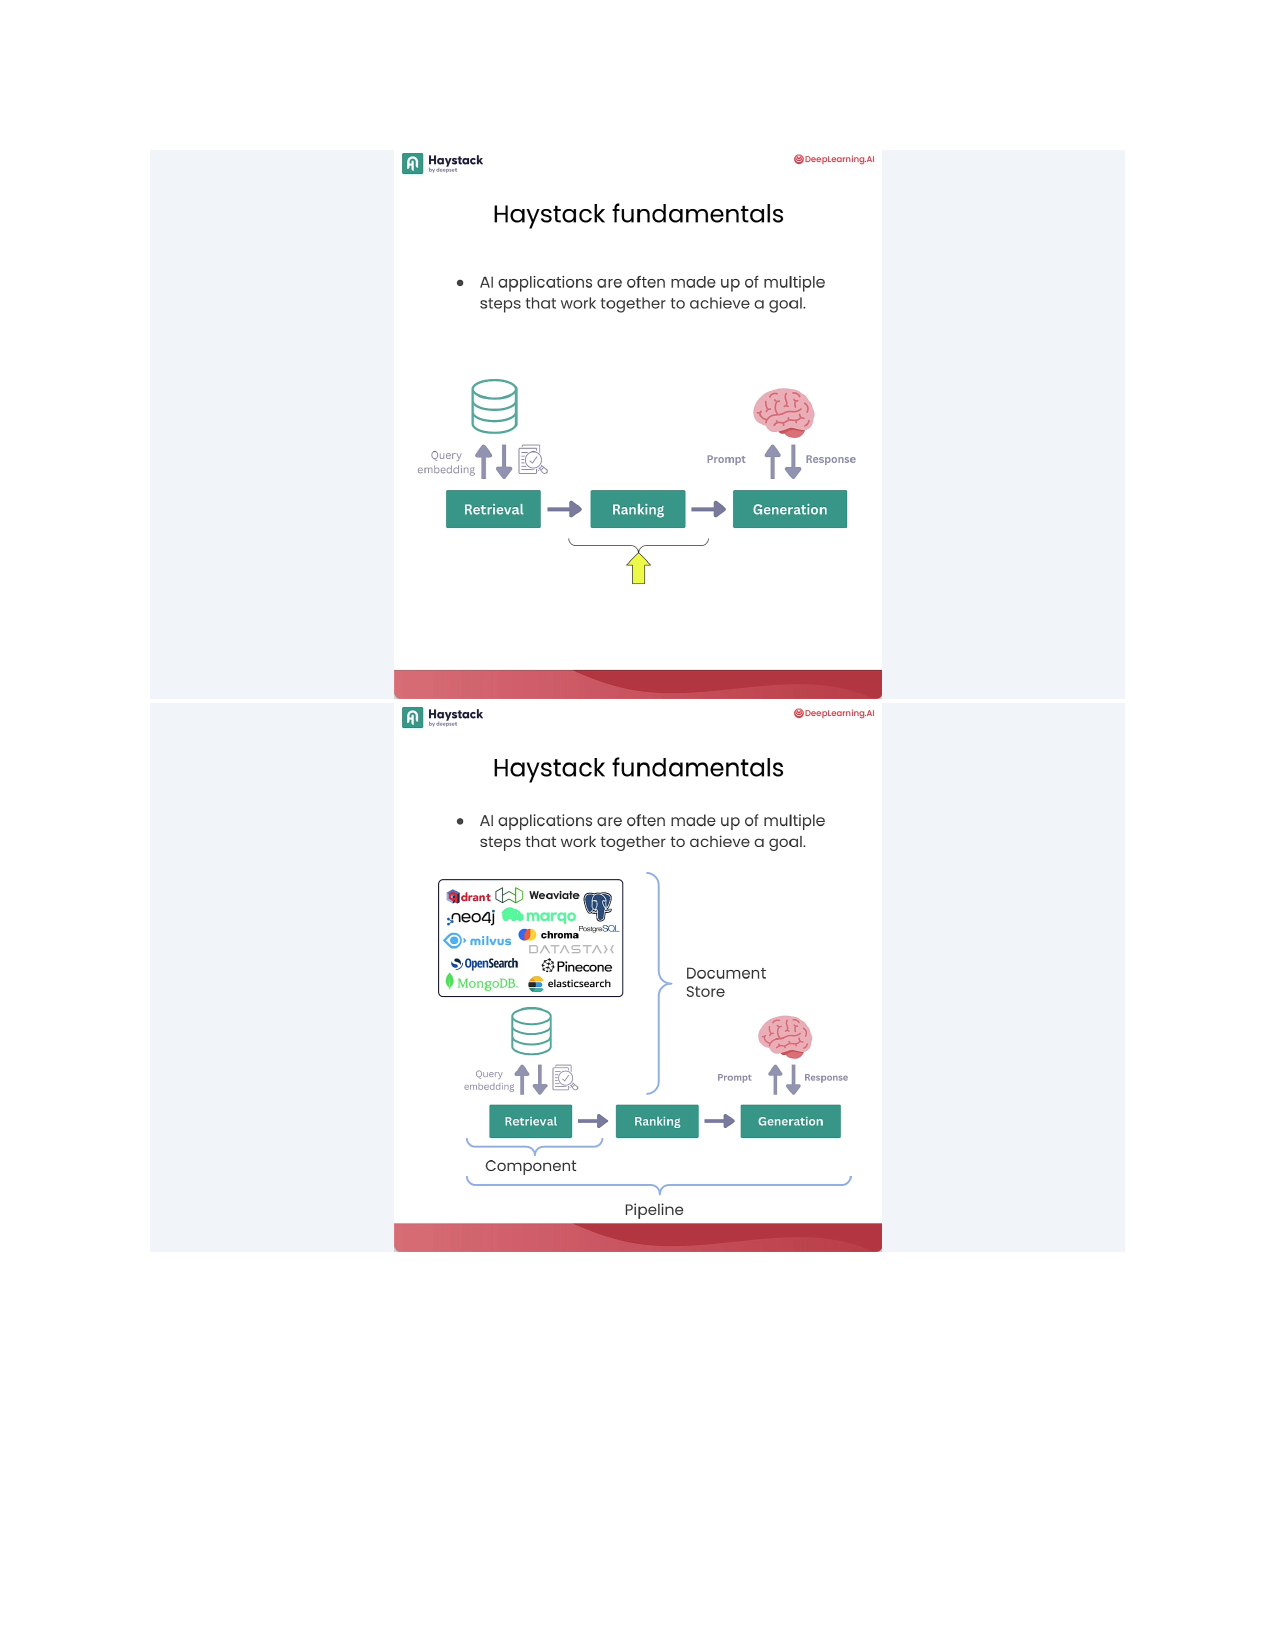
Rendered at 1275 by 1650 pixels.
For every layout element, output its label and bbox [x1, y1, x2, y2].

picture [150, 703, 1125, 1252]
picture [150, 150, 1125, 699]
